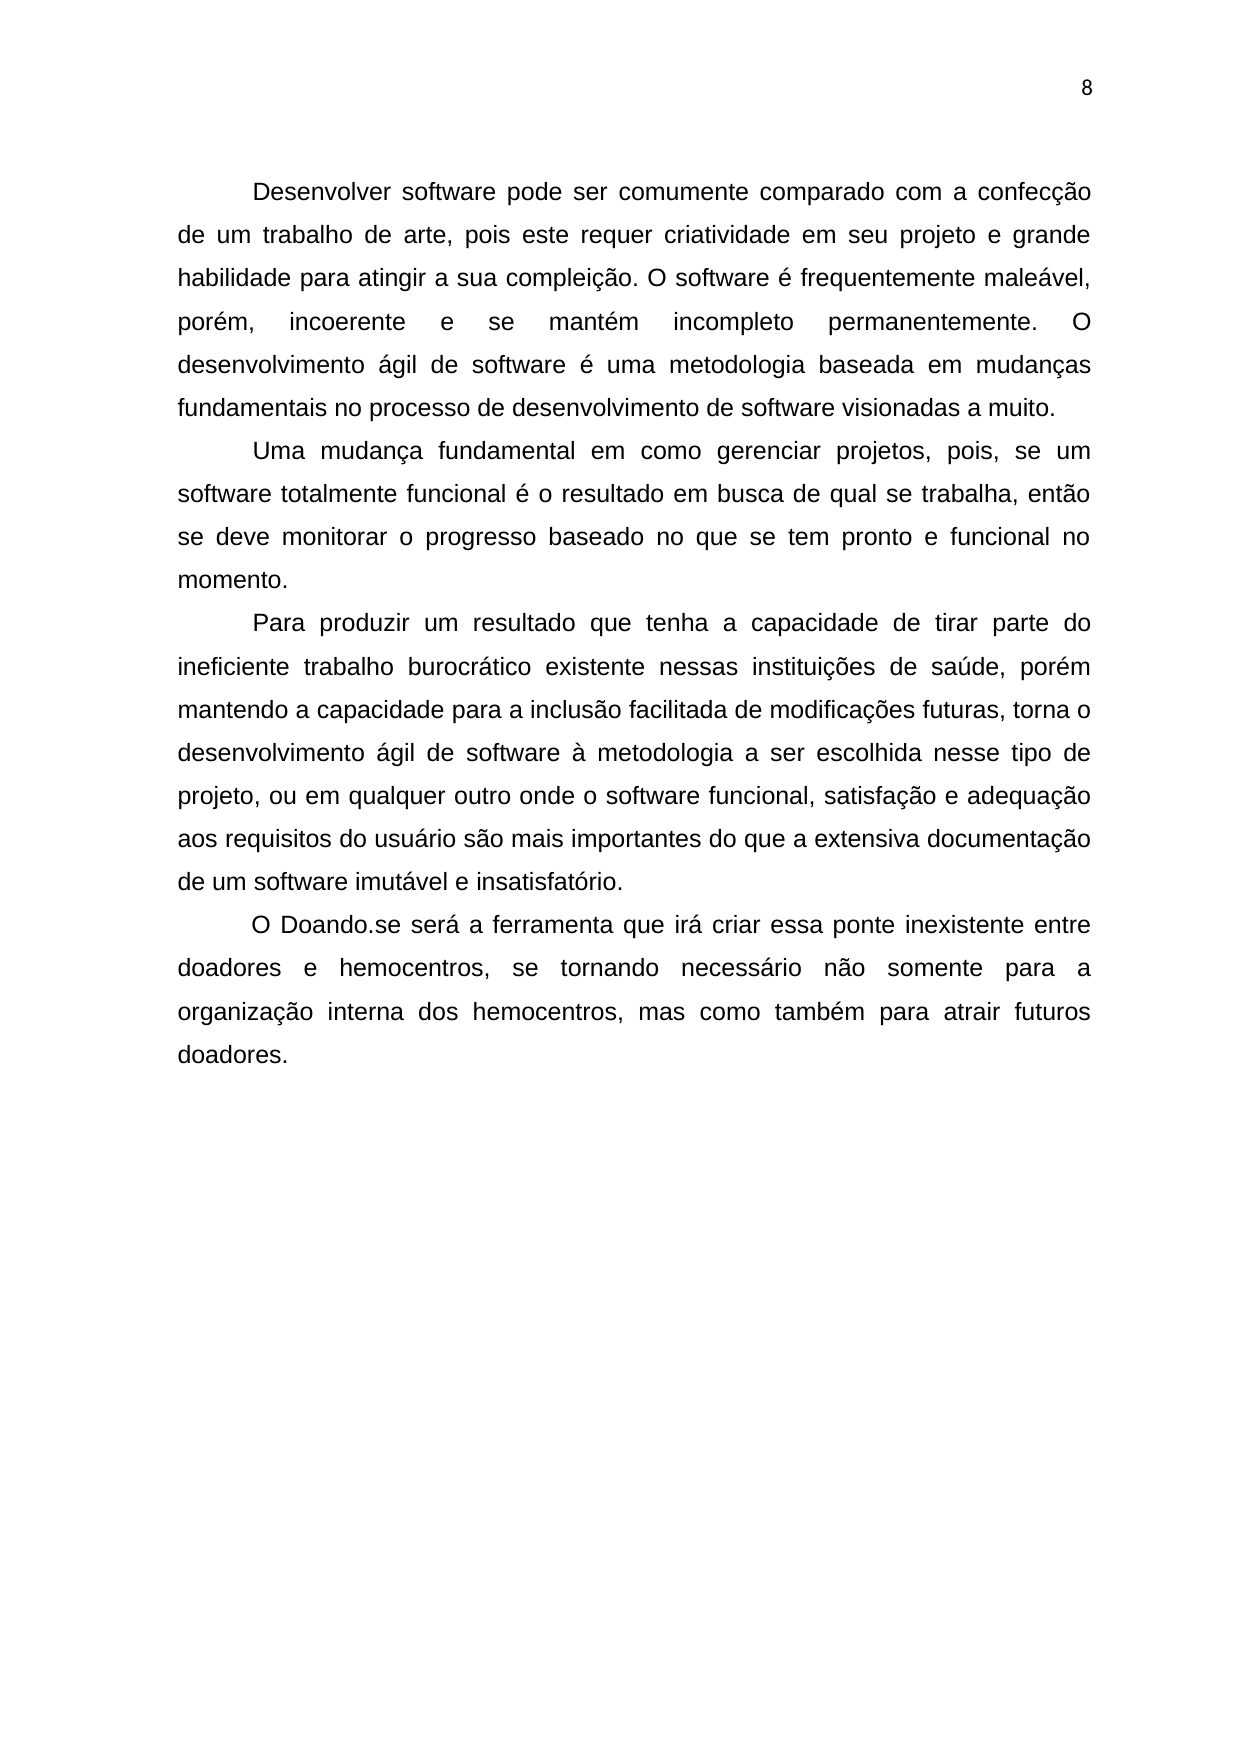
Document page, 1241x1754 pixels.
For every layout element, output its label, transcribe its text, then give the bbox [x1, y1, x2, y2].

text O Doando.se será a ferramenta que irá criar essa ponte inexistente entre doadores e hemocentros, se tornando necessário não somente para a organização interna dos hemocentros, mas como também para atrair futuros doadores. [177, 910, 1092, 1068]
text Desenvolver software pode ser comumente comparado com a confecção de um trabalho de arte, pois este requer criatividade em seu projeto e grande habilidade para atingir a sua compleição. O software é frequentemente maleável, porém, incoerente e se mantém incompleto permanentemente. O desenvolvimento ágil de software é uma metodologia baseada em mudanças fundamentais no processo de desenvolvimento de software visionadas a muito. [177, 177, 1092, 422]
text Uma mudança fundamental em como gerenciar projetos, pois, se um software totalmente funcional é o resultado em busca de qual se trabalha, então se deve monitorar o progresso baseado no que se tem pronto e funcional no momento. [177, 436, 1092, 594]
text Para produzir um resultado que tenha a capacidade de tirar parte do ineficiente trabalho burocrático existente nessas instituições de saúde, porém mantendo a capacidade para a inclusão facilitada de modificações futuras, torna o desenvolvimento ágil de software à metodologia a ser escolhida nesse tipo de projeto, ou em qualquer outro onde o software funcional, satisfação e adequação aos requisitos do usuário são mais importantes do que a extensiva documentação de um software imutável e insatisfatório. [177, 608, 1092, 896]
